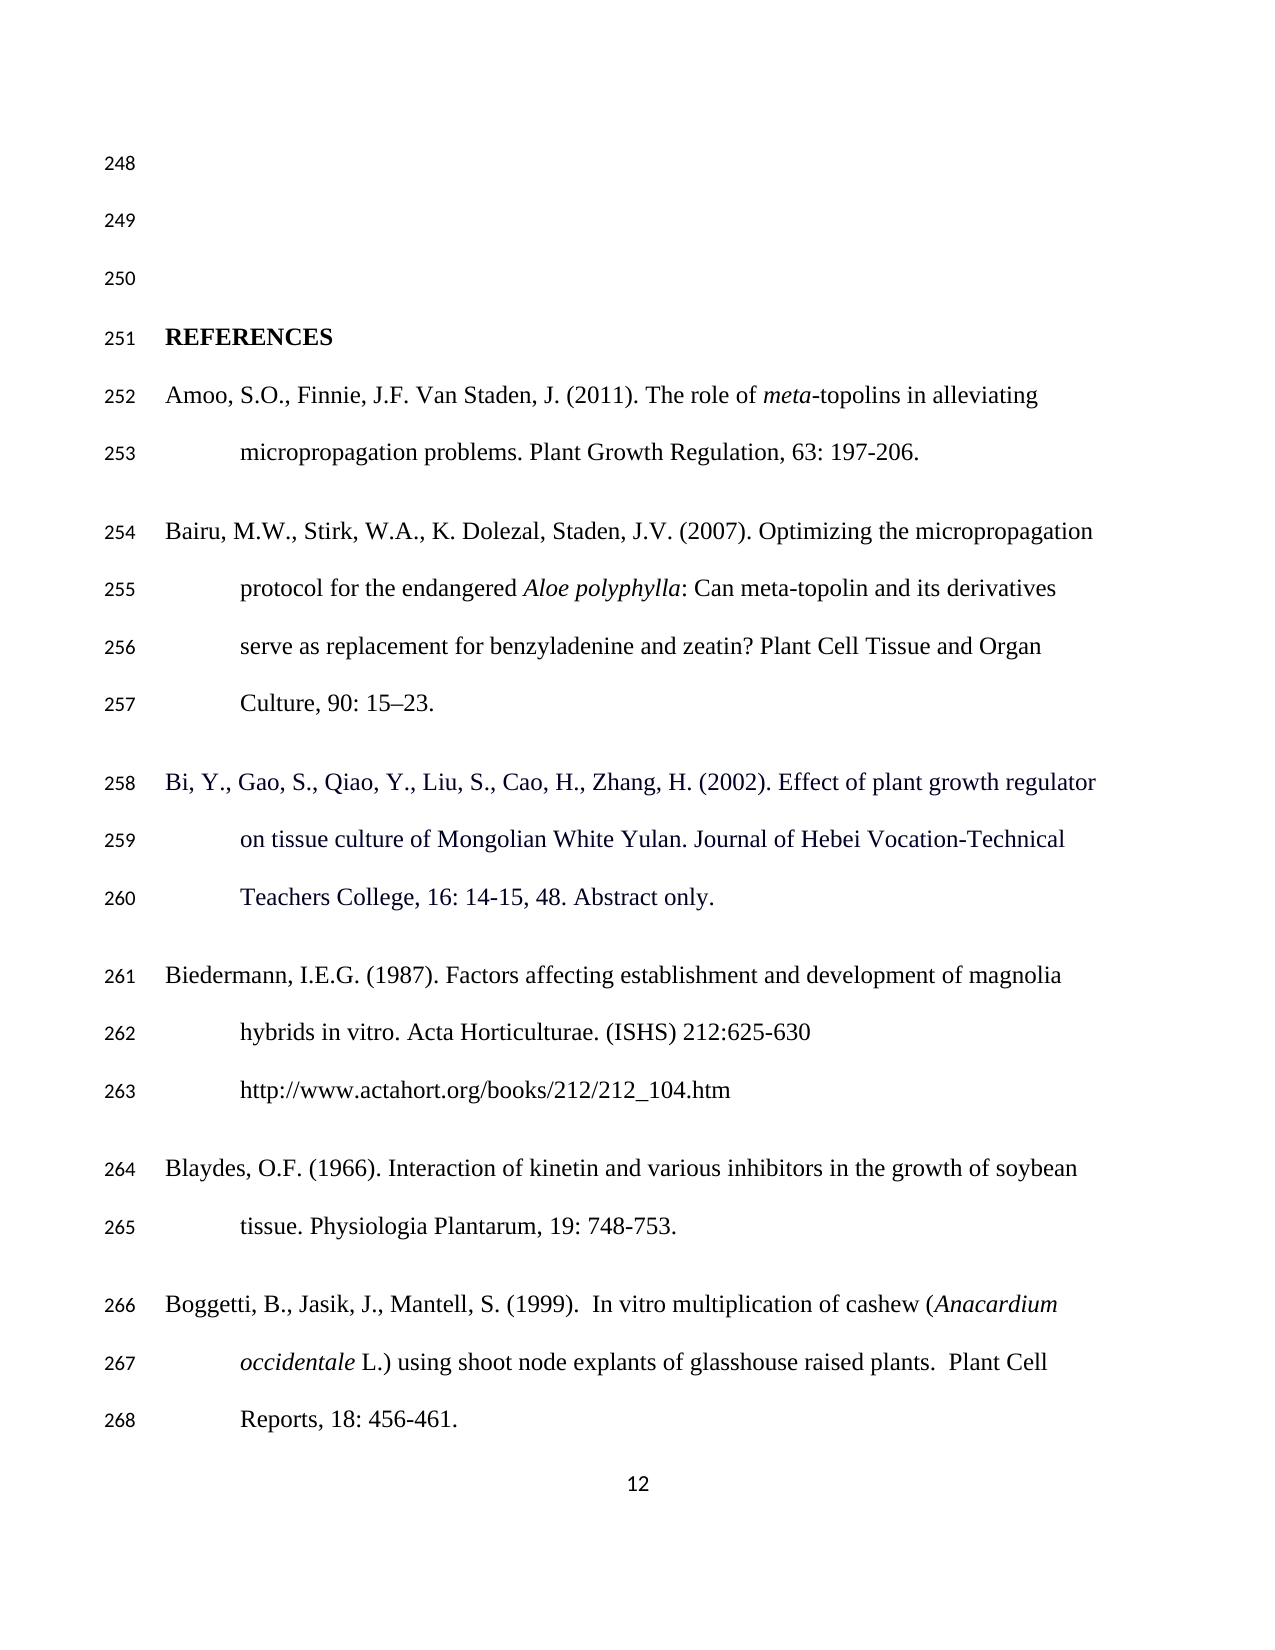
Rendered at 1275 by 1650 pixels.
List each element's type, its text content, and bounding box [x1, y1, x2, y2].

text Blaydes, O.F. (1966). Interaction of kinetin and various inhibitors in the growth of soybean tissue. Physiologia Plantarum, 19: 748-753. [165, 1153, 1110, 1239]
text Bairu, M.W., Stirk, W.A., K. Dolezal, Staden, J.V. (2007). Optimizing the micropropagation protocol for the endangered Aloe polyphylla: Can meta-topolin and its derivatives serve as replacement for benzyladenine and zeatin? Plant Cell Tissue and Organ Culture, 90: 15–23. [165, 516, 1110, 717]
text Boggetti, B., Jasik, J., Mantell, S. (1999). In vitro multiplication of cashew (Anacardium occidentale L.) using shoot node explants of glasshouse raised plants. Plant Cell Reports, 18: 456-461. [165, 1289, 1110, 1433]
text Biedermann, I.E.G. (1987). Factors affecting establishment and development of magnolia hybrids in vitro. Acta Horticulturae. (ISHS) 212:625-630 http://www.actahort.org/books/212/212_104.htm [165, 960, 1110, 1104]
text Amoo, S.O., Finnie, J.F. Van Staden, J. (2011). The role of meta-topolins in alleviating micropropagation problems. Plant Growth Regulation, 63: 197-206. [165, 380, 1110, 466]
text REFERENCES [165, 322, 1110, 351]
text Bi, Y., Gao, S., Qiao, Y., Liu, S., Cao, H., Zhang, H. (2002). Effect of plant growth regulator on tissue culture of Mongolian White Yulan. Journal of Hebei Vocation-Technical Teachers College, 16: 14-15, 48. Abstract only. [165, 767, 1110, 910]
